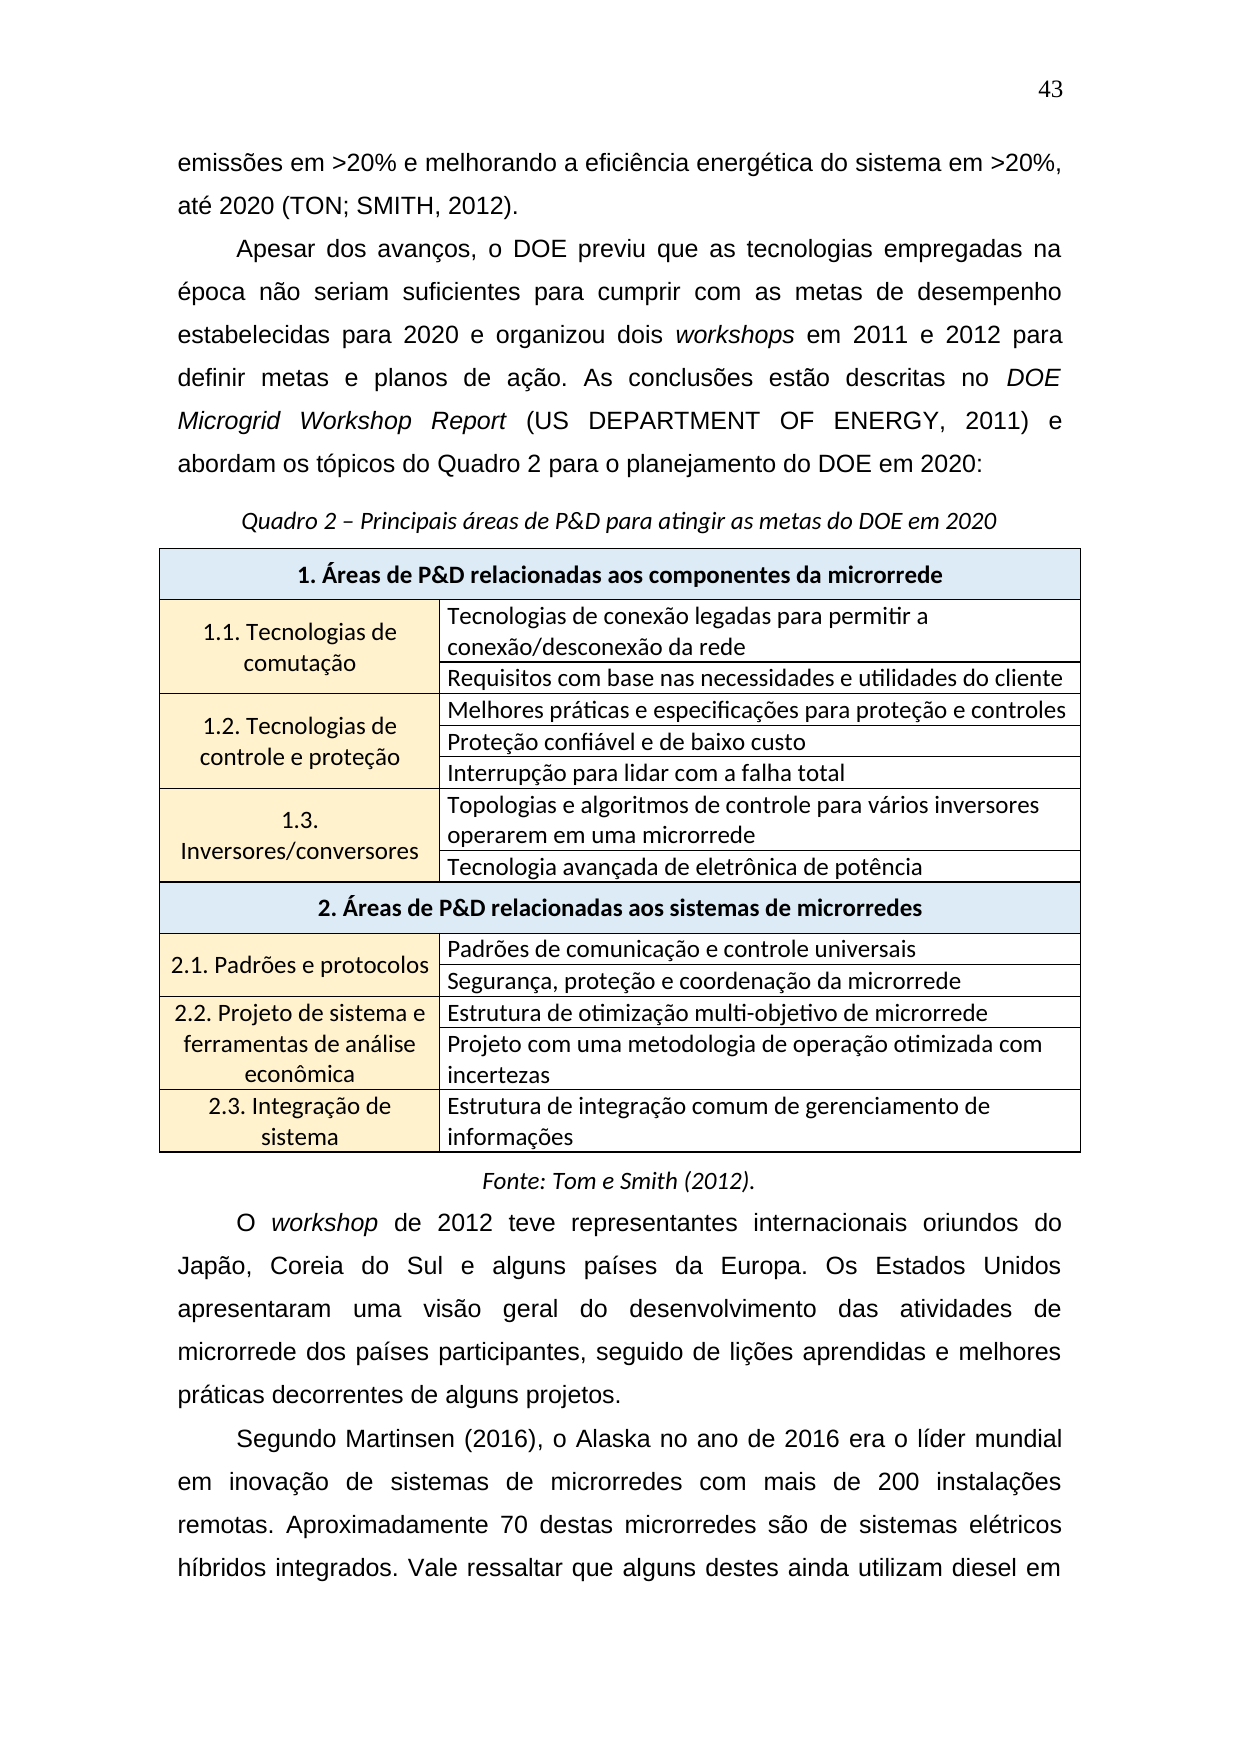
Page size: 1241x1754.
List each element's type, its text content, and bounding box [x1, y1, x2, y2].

table_cell Estrutura de otimização multi-objetivo de microrrede [440, 997, 1080, 1027]
text Apesar dos avanços, o DOE previu que as tecnologias empregadas na época não seriam suficientes para cumprir com as metas de desempenho estabelecidas para 2020 e organizou dois workshops em 2011 e 2012 para definir metas e planos de ação. As conclusões estão descritas no DOE Microgrid Workshop Report (US DEPARTMENT OF ENERGY, 2011) e abordam os tópicos do Quadro 2 para o planejamento do DOE em 2020: [177, 234, 1063, 478]
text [177, 1424, 1063, 1582]
table_cell 2.2. Projeto de sistema e ferramentas de análise econômica [160, 997, 439, 1089]
table_cell Segurança, proteção e coordenação da microrrede [440, 965, 1080, 996]
table_cell Estrutura de integração comum de gerenciamento de informações [440, 1090, 1080, 1151]
text Quadro 2 – Principais áreas de P&D para atingir as metas do DOE em 2020 [177, 505, 1063, 536]
table_cell 2.3. Integração de sistema [160, 1090, 439, 1151]
table_cell 1.3. Inversores/conversores [160, 789, 439, 881]
table_cell Proteção confiável e de baixo custo [440, 726, 1080, 756]
table_cell Topologias e algoritmos de controle para vários inversores operarem em uma microrrede [440, 789, 1080, 850]
table_cell Tecnologias de conexão legadas para permitir a conexão/desconexão da rede [440, 600, 1080, 661]
table_cell 1.2. Tecnologias de controle e proteção [160, 694, 439, 788]
table_cell 1.1. Tecnologias de comutação [160, 600, 439, 693]
table_header 1. Áreas de P&D relacionadas aos componentes da microrrede [160, 549, 1080, 599]
table_cell Projeto com uma metodologia de operação otimizada com incertezas [440, 1028, 1080, 1089]
table_cell Requisitos com base nas necessidades e utilidades do cliente [440, 663, 1080, 693]
table_cell 2. Áreas de P&D relacionadas aos sistemas de microrredes [160, 883, 1080, 933]
text O workshop de 2012 teve representantes internacionais oriundos do Japão, Coreia do Sul e alguns países da Europa. Os Estados Unidos apresentaram uma visão geral do desenvolvimento das atividades de microrrede dos países participantes, seguido de lições aprendidas e melhores práticas decorrentes de alguns projetos. [177, 1208, 1063, 1409]
table_cell 2.1. Padrões e protocolos [160, 934, 439, 996]
table_cell Interrupção para lidar com a falha total [440, 757, 1080, 788]
table_cell Padrões de comunicação e controle universais [440, 934, 1080, 964]
text Fonte: Tom e Smith (2012). [177, 1165, 1063, 1196]
table_cell Tecnologia avançada de eletrônica de potência [440, 851, 1080, 881]
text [177, 148, 1063, 219]
table_cell Melhores práticas e especificações para proteção e controles [440, 694, 1080, 724]
